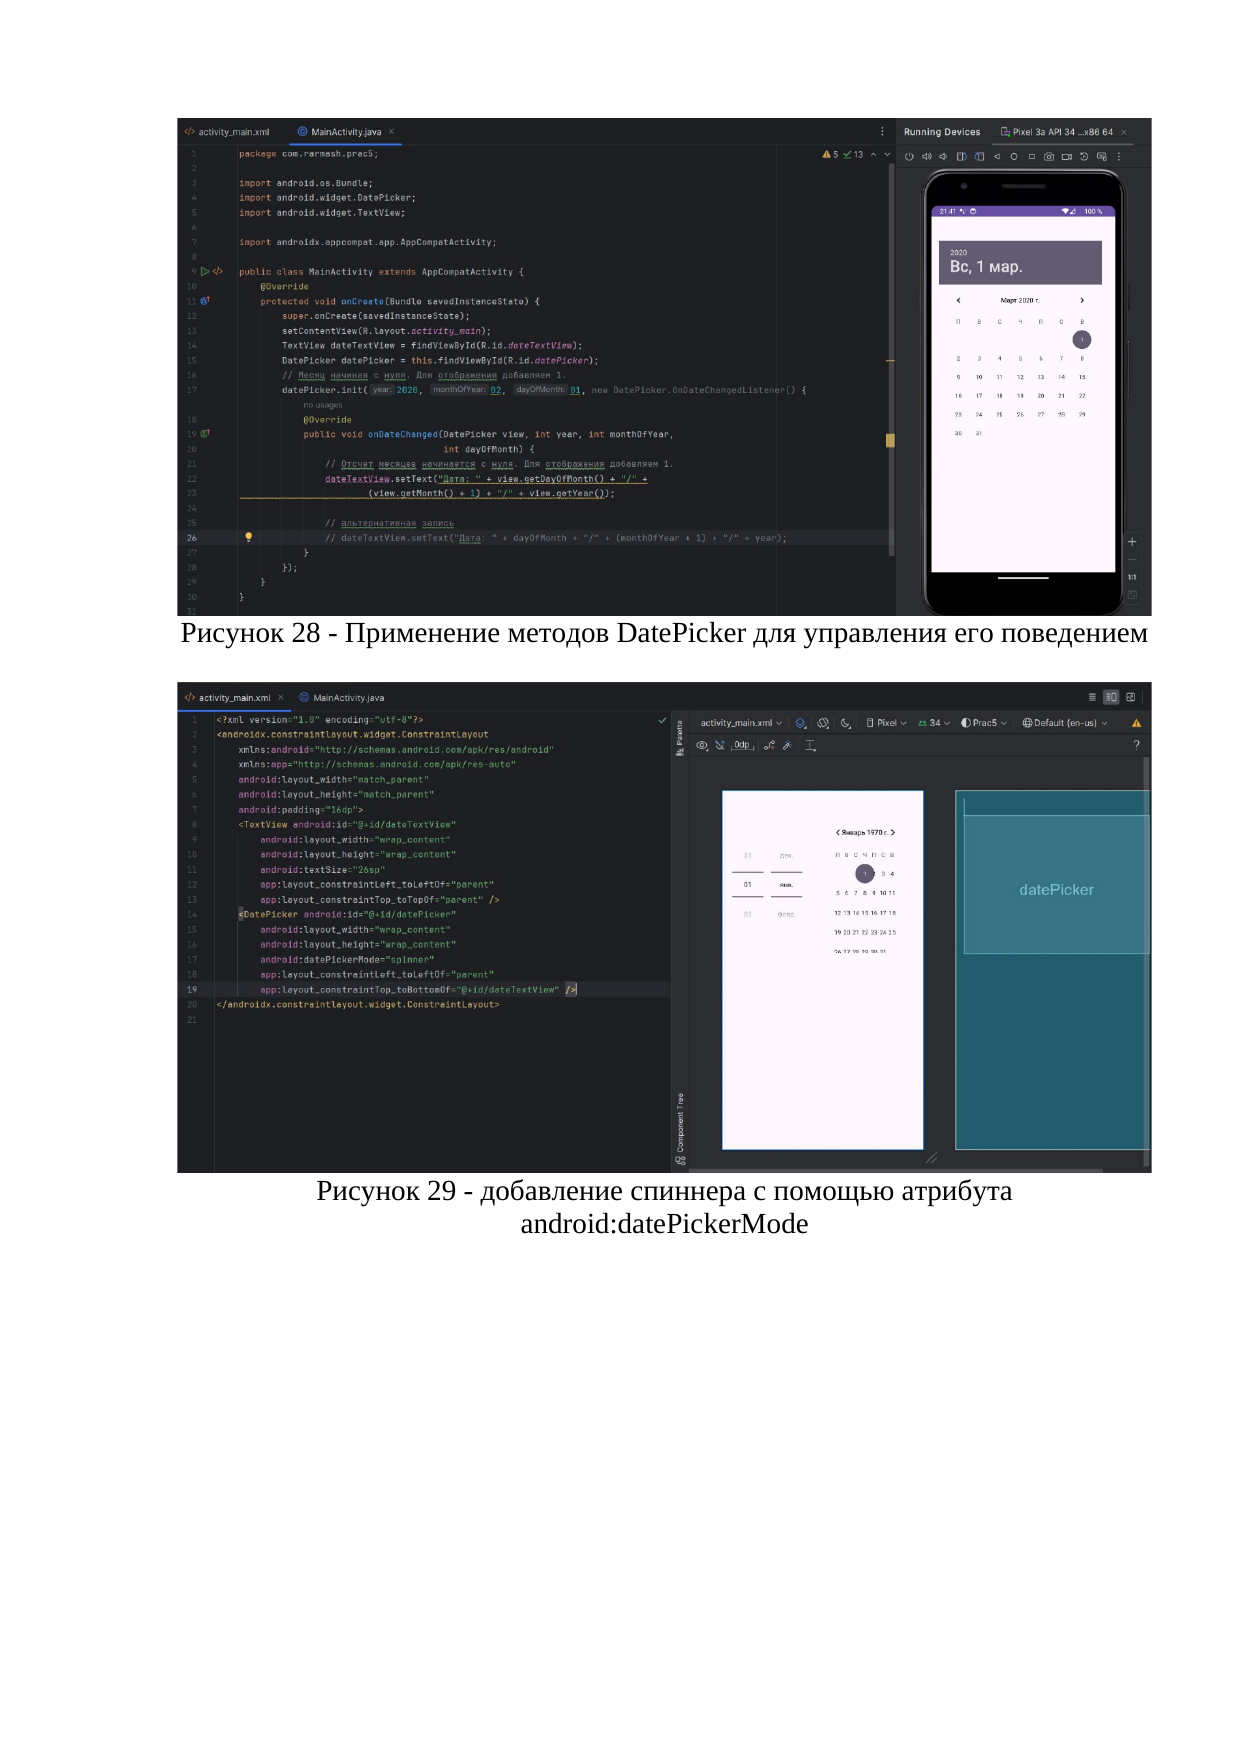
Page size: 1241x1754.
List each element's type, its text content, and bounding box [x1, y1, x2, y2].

picture [177, 682, 1152, 1173]
text Рисунок 29 - добавление спиннера с помощью атрибута android:datePickerMode [177, 1173, 1152, 1240]
text Рисунок 28 - Применение методов DatePicker для управления его поведением [177, 616, 1152, 649]
picture [177, 118, 1152, 616]
